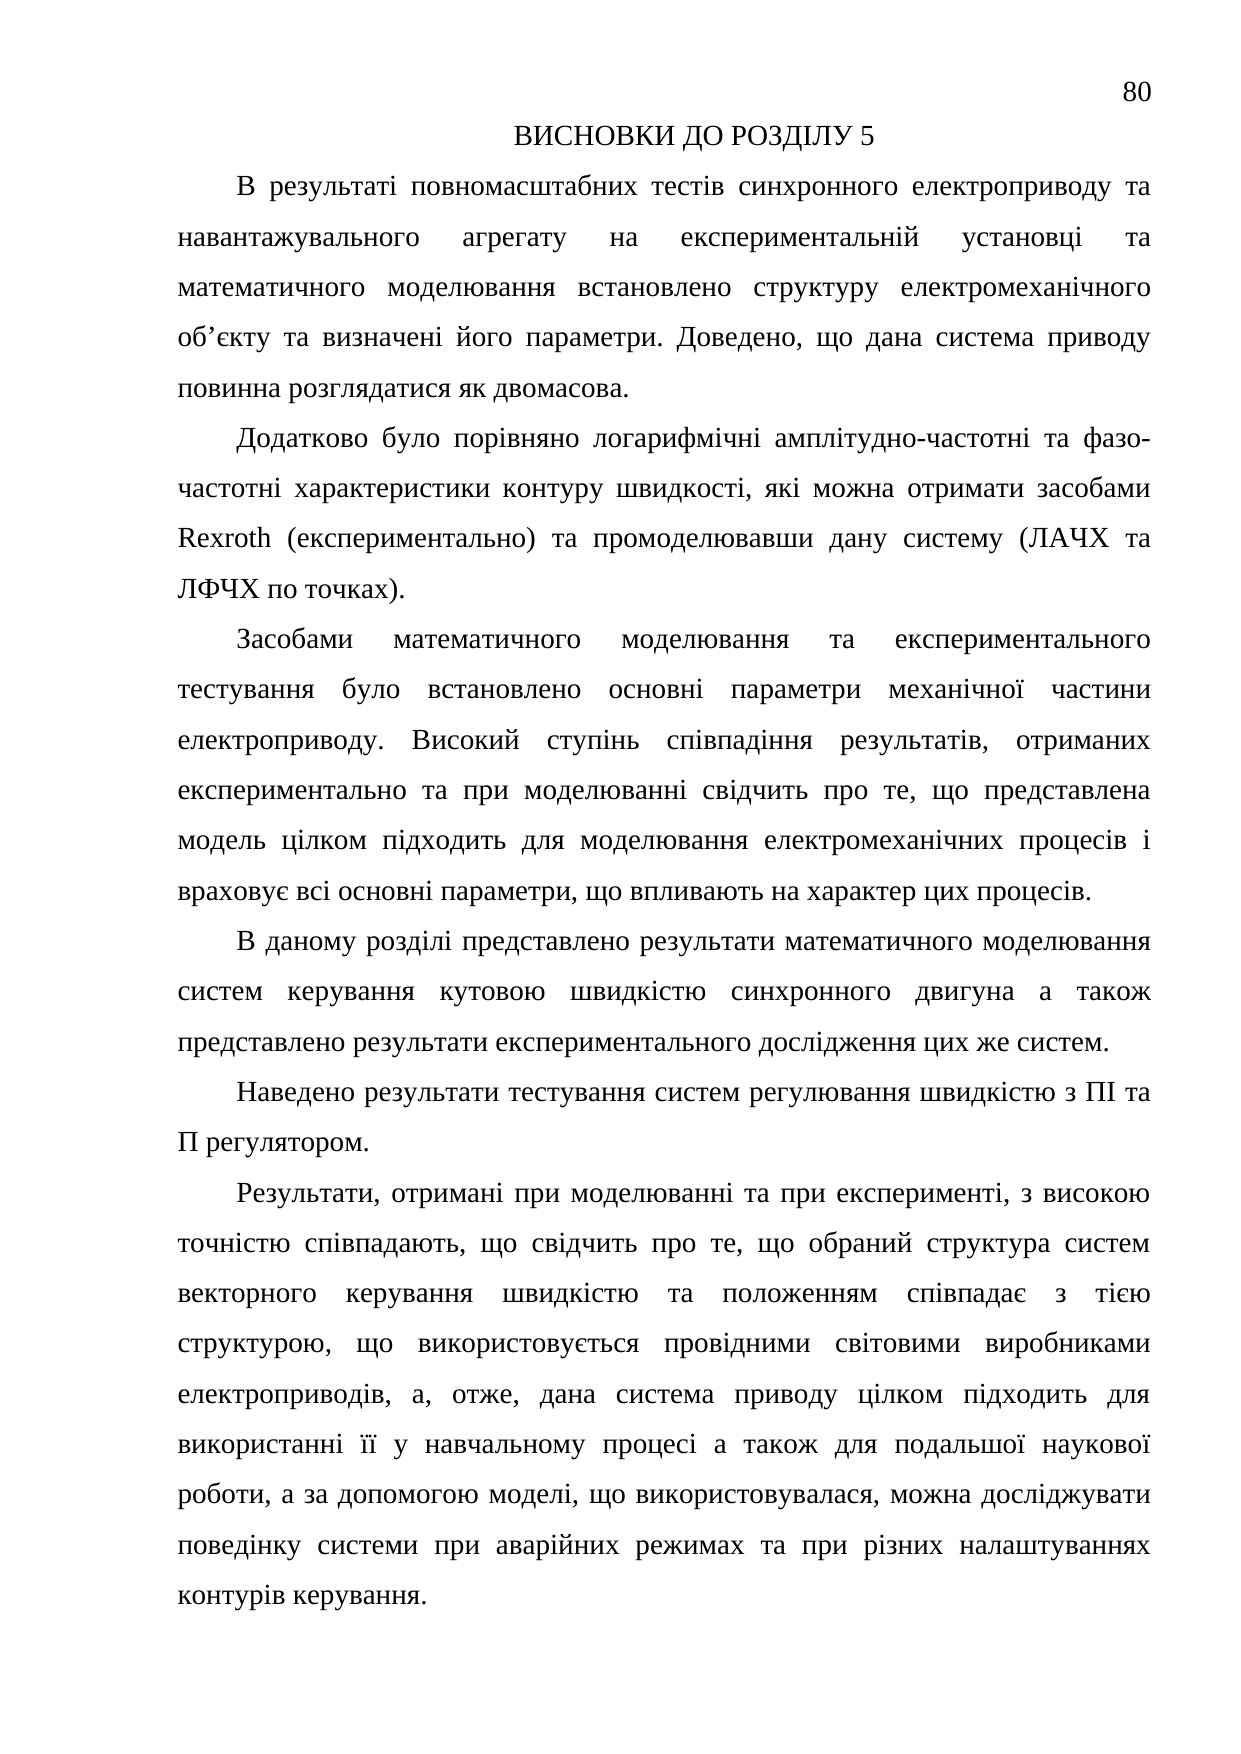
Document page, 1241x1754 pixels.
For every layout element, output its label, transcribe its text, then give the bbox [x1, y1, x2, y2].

text В даному розділі представлено результати математичного моделювання систем керування кутовою швидкістю синхронного двигуна а також представлено результати експериментального дослідження цих же систем. [177, 923, 1152, 1057]
text Результати, отримані при моделюванні та при експерименті, з високою точністю співпадають, що свідчить про те, що обраний структура систем векторного керування швидкістю та положенням співпадає з тією структурою, що використовується провідними світовими виробниками електроприводів, а, отже, дана система приводу цілком підходить для використанні її у навчальному процесі а також для подальшої наукової роботи, а за допомогою моделі, що використовувалася, можна досліджувати поведінку системи при аварійних режимах та при різних налаштуваннях контурів керування. [177, 1175, 1152, 1611]
text Засобами математичного моделювання та експериментального тестування було встановлено основні параметри механічної частини електроприводу. Високий ступінь співпадіння результатів, отриманих експериментально та при моделюванні свідчить про те, що представлена модель цілком підходить для моделювання електромеханічних процесів і враховує всі основні параметри, що впливають на характер цих процесів. [177, 621, 1152, 906]
text ВИСНОВКИ ДО РОЗДІЛУ 5 [177, 118, 1152, 152]
text Наведено результати тестування систем регулювання швидкістю з ПІ та П регулятором. [177, 1074, 1152, 1158]
text Додатково було порівняно логарифмічні амплітудно-частотні та фазо-частотні характеристики контуру швидкості, які можна отримати засобами Rexroth (експериментально) та промоделювавши дану систему (ЛАЧХ та ЛФЧХ по точках). [177, 420, 1152, 604]
text В результаті повномасштабних тестів синхронного електроприводу та навантажувального агрегату на експериментальній установці та математичного моделювання встановлено структуру електромеханічного об’єкту та визначені його параметри. Доведено, що дана система приводу повинна розглядатися як двомасова. [177, 168, 1152, 403]
